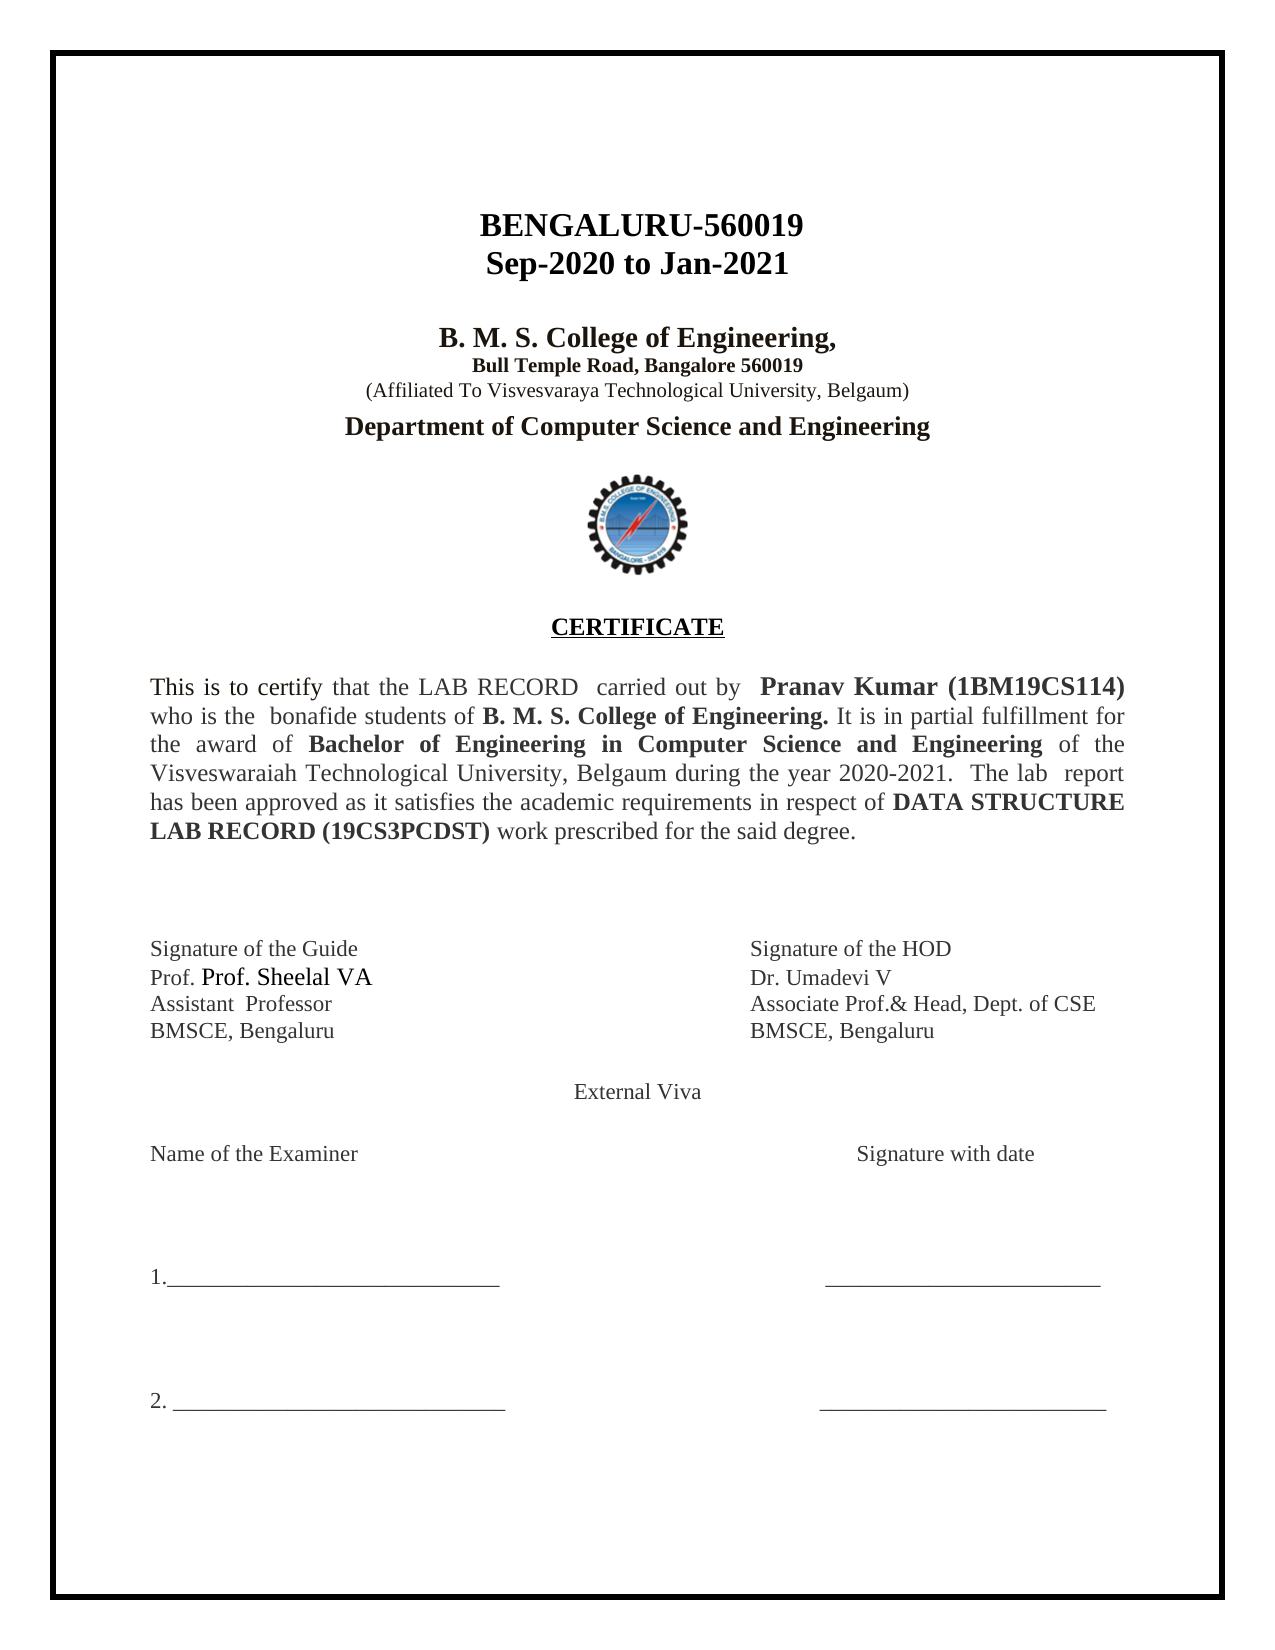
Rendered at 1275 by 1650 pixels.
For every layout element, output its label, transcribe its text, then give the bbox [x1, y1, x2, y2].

text BENGALURU-560019 [150, 205, 1125, 243]
text Prof. Prof. Sheelal VA Dr. Umadevi V [150, 962, 1125, 990]
text Sep-2020 to Jan-2021 [150, 243, 1125, 282]
text Assistant Professor Associate Prof.& Head, Dept. of CSE [150, 990, 1125, 1017]
text 2. _____________________________ _________________________ [150, 1381, 1125, 1413]
text CERTIFICATE [150, 608, 1125, 640]
text Name of the Examiner Signature with date [150, 1134, 1125, 1166]
text Department of Computer Science and Engineering [150, 402, 1125, 442]
text External Viva [150, 1072, 1125, 1105]
text (Affiliated To Visvesvaraya Technological University, Belgaum) [150, 377, 1125, 402]
text B. M. S. College of Engineering, [150, 320, 1125, 353]
text Bull Temple Road, Bangalore 560019 [150, 353, 1125, 377]
picture [583, 470, 692, 579]
text BMSCE, Bengaluru BMSCE, Bengaluru [150, 1017, 1125, 1043]
text This is to certify that the LAB RECORD carried out by Pranav Kumar (1BM19CS114) who is the bonafide students of B. M. S. College of Engineering. It is in partial fulfillment for the award of Bachelor of Engineering in Computer Science and Engineering of the Visveswaraiah Technological University, Belgaum during the year 2020-2021. The lab report has been approved as it satisfies the academic requirements in respect of DATA STRUCTURE LAB RECORD (19CS3PCDST) work prescribed for the said degree. [150, 669, 1125, 844]
text 1._____________________________ ________________________ [150, 1257, 1125, 1290]
text Signature of the Guide Signature of the HOD [150, 935, 1125, 962]
